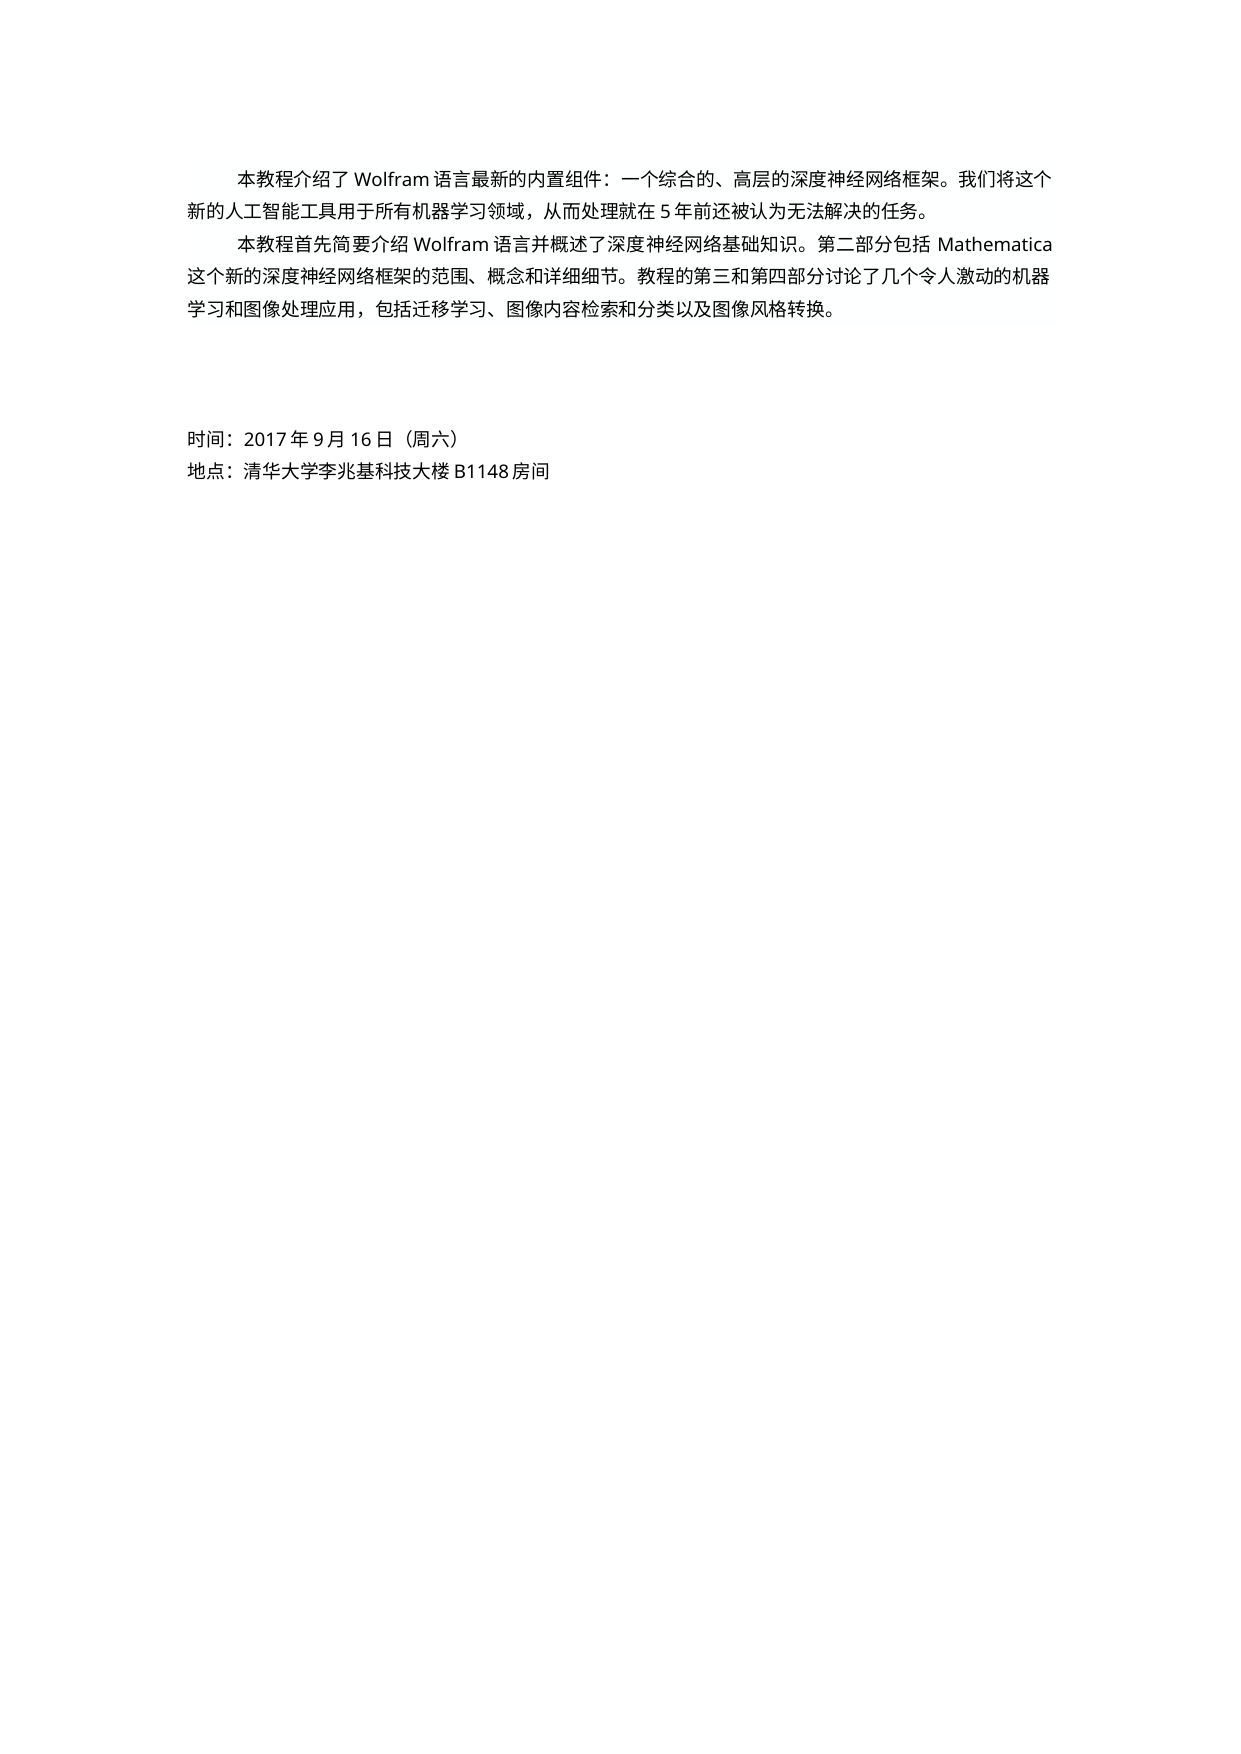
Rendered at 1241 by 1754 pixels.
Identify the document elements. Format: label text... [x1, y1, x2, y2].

text 时间：2017年9月16日（周六） [187, 422, 1053, 454]
text 本教程介绍了Wolfram语言最新的内置组件：一个综合的、高层的深度神经网络框架。我们将这个新的人工智能工具用于所有机器学习领域，从而处理就在5年前还被认为无法解决的任务。 [187, 162, 1053, 227]
text 本教程首先简要介绍Wolfram语言并概述了深度神经网络基础知识。第二部分包括Mathematica这个新的深度神经网络框架的范围、概念和详细细节。教程的第三和第四部分讨论了几个令人激动的机器学习和图像处理应用，包括迁移学习、图像内容检索和分类以及图像风格转换。 [187, 227, 1053, 324]
text 地点：清华大学李兆基科技大楼B1148房间 [187, 454, 1053, 487]
